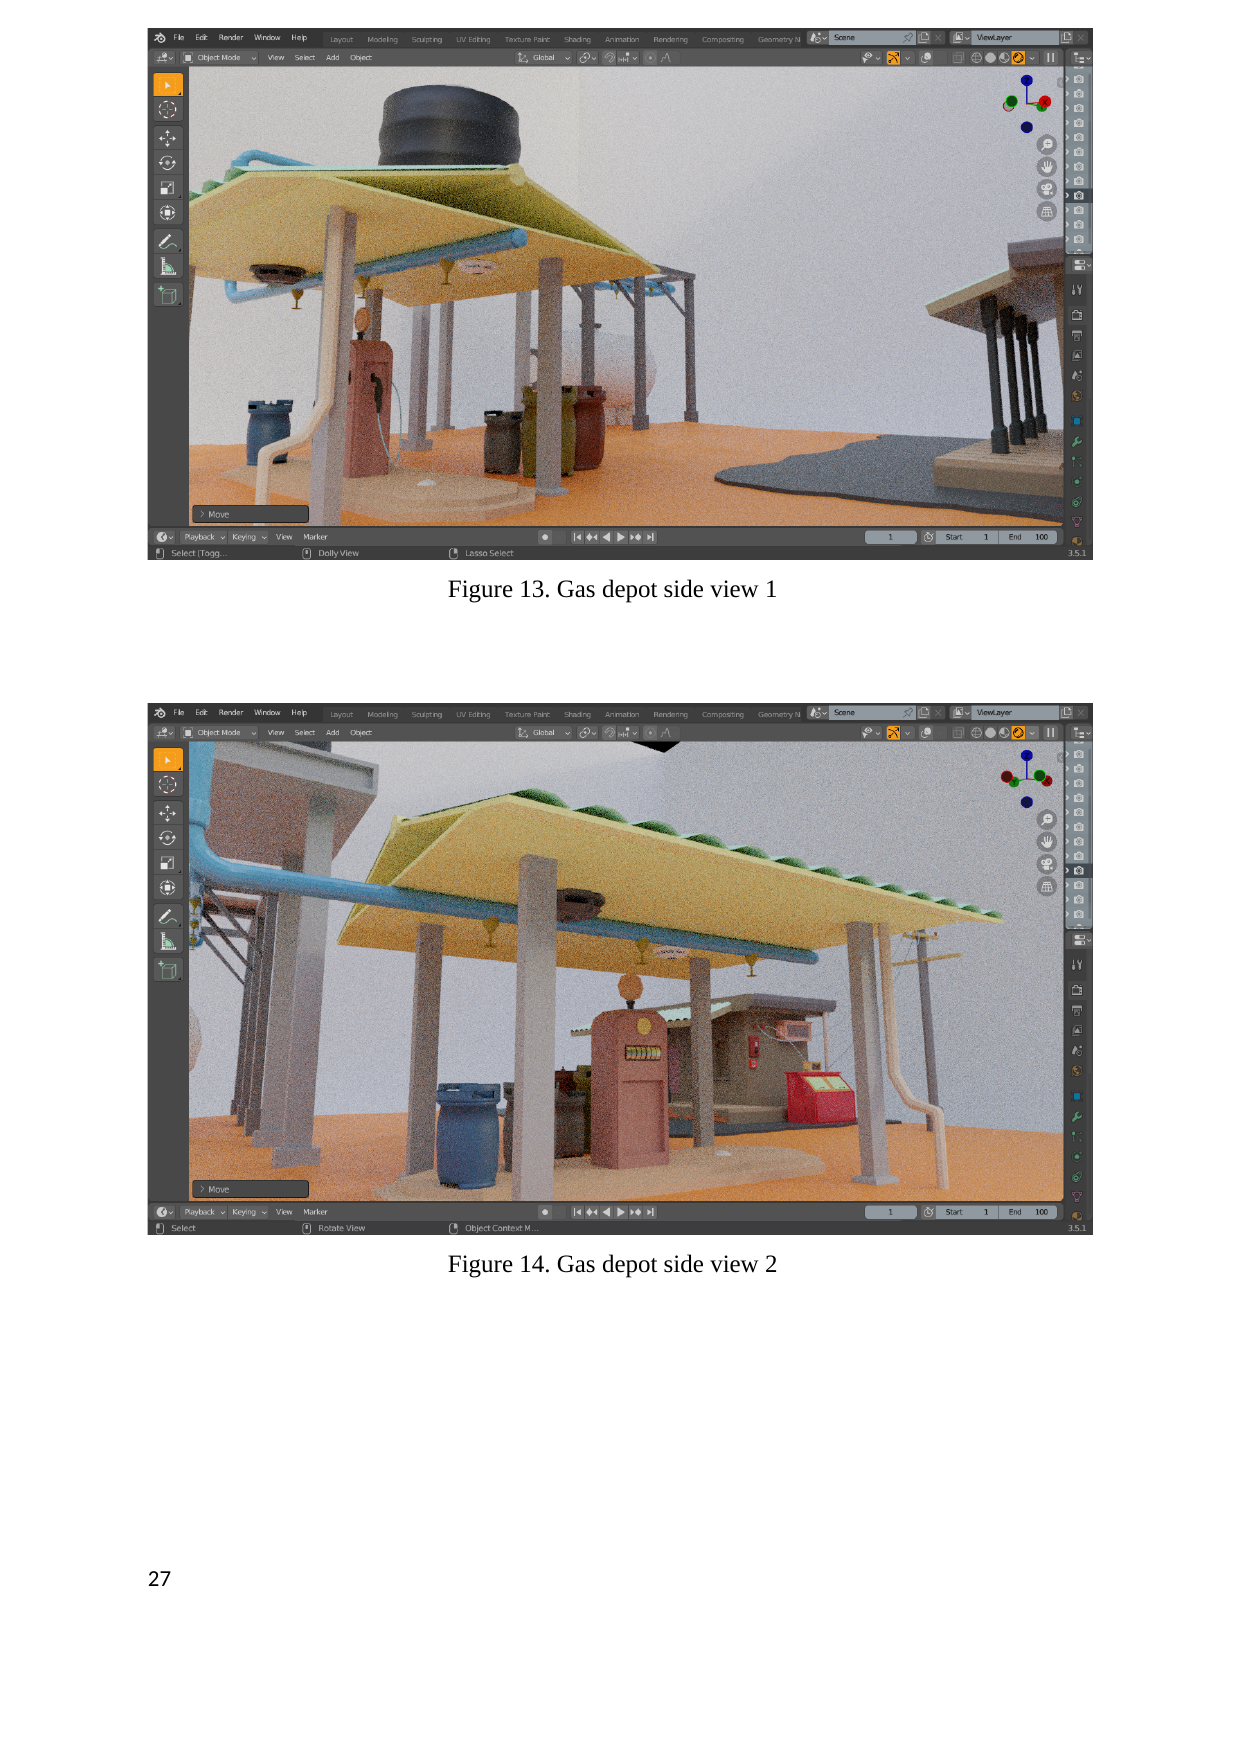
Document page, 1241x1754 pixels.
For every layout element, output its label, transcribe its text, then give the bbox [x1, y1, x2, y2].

picture [147, 703, 1093, 1235]
picture [147, 28, 1093, 560]
text Figure 14. Gas depot side view 2 [148, 1249, 1093, 1278]
text Figure 13. Gas depot side view 1 [148, 574, 1093, 603]
